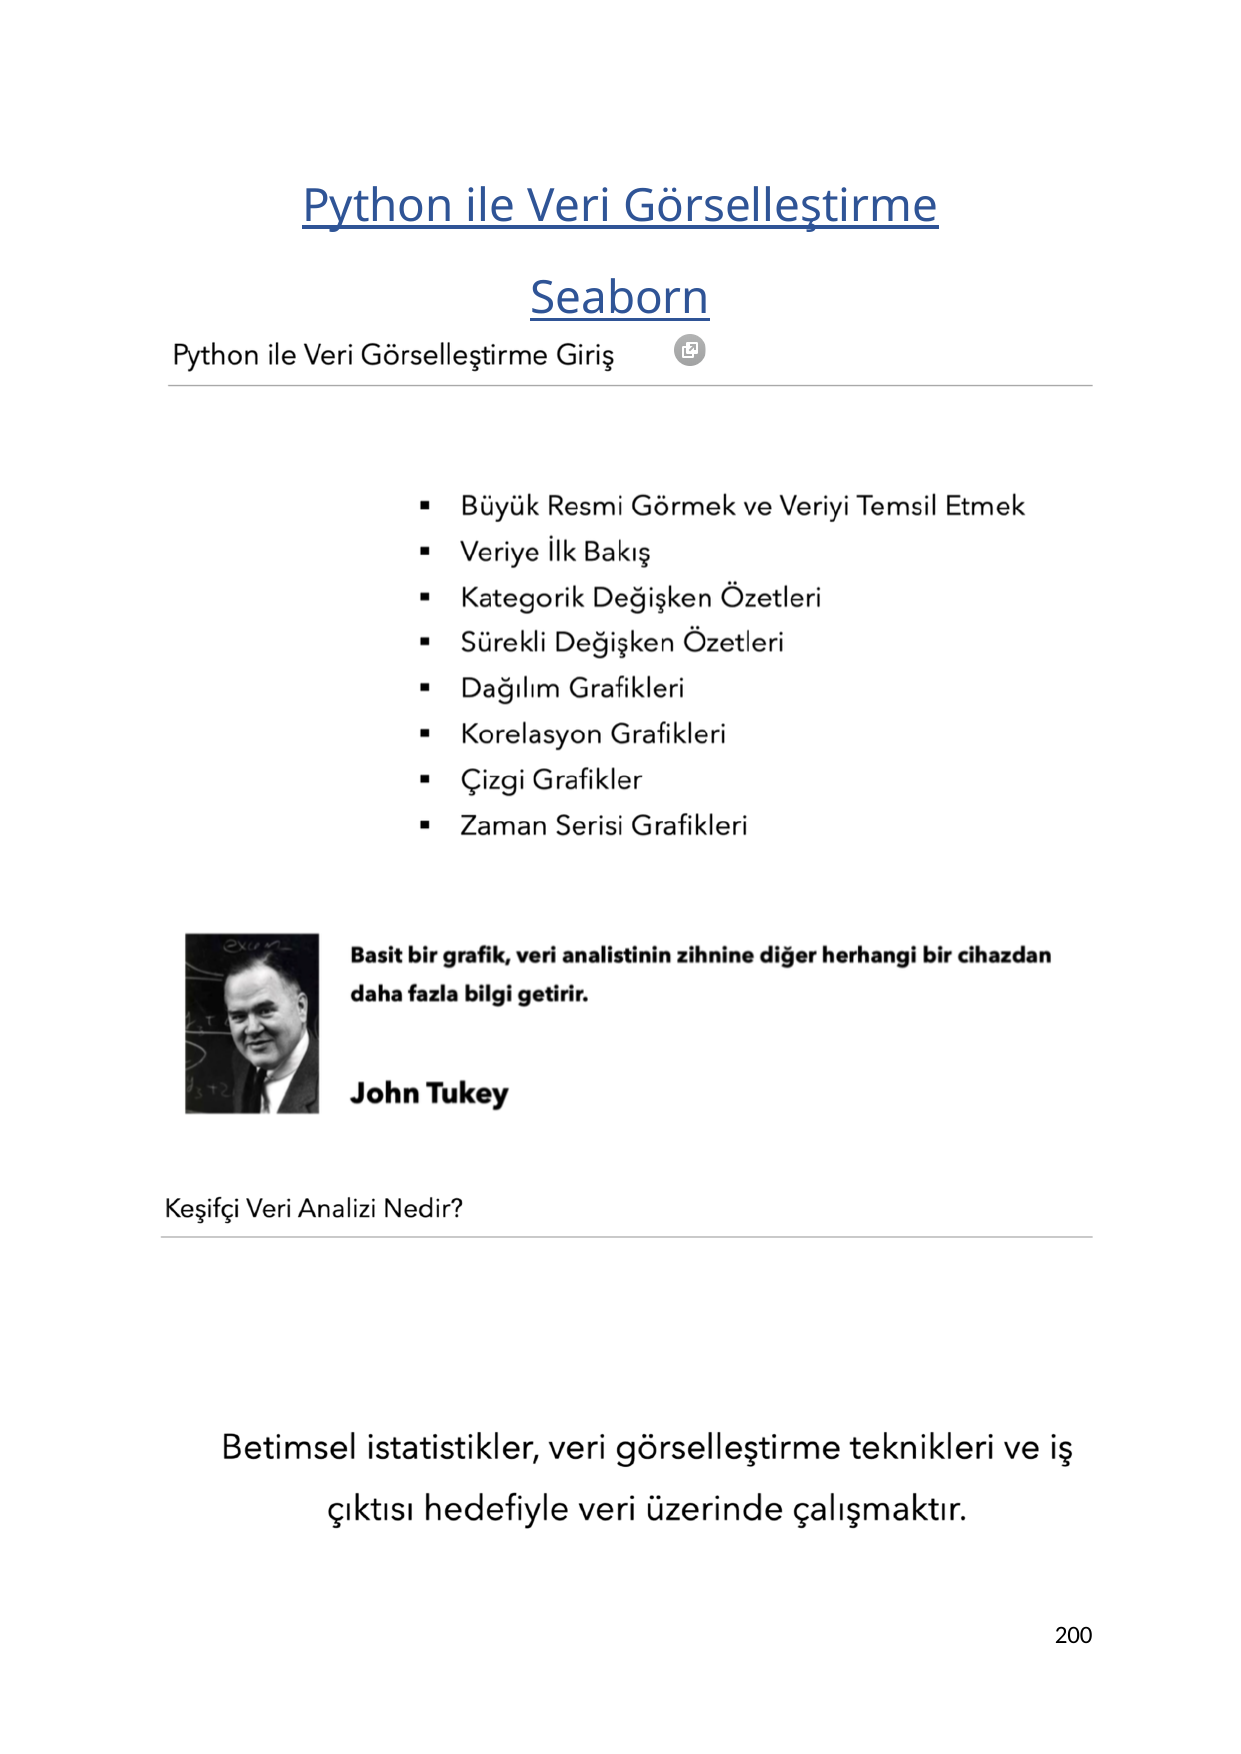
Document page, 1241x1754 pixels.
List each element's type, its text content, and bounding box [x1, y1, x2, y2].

subtitle Python ile Veri Görselleştirme [148, 173, 1092, 235]
picture [147, 1189, 1093, 1596]
subtitle Seaborn [148, 265, 1092, 327]
picture [147, 332, 1093, 866]
picture [147, 884, 1093, 1171]
